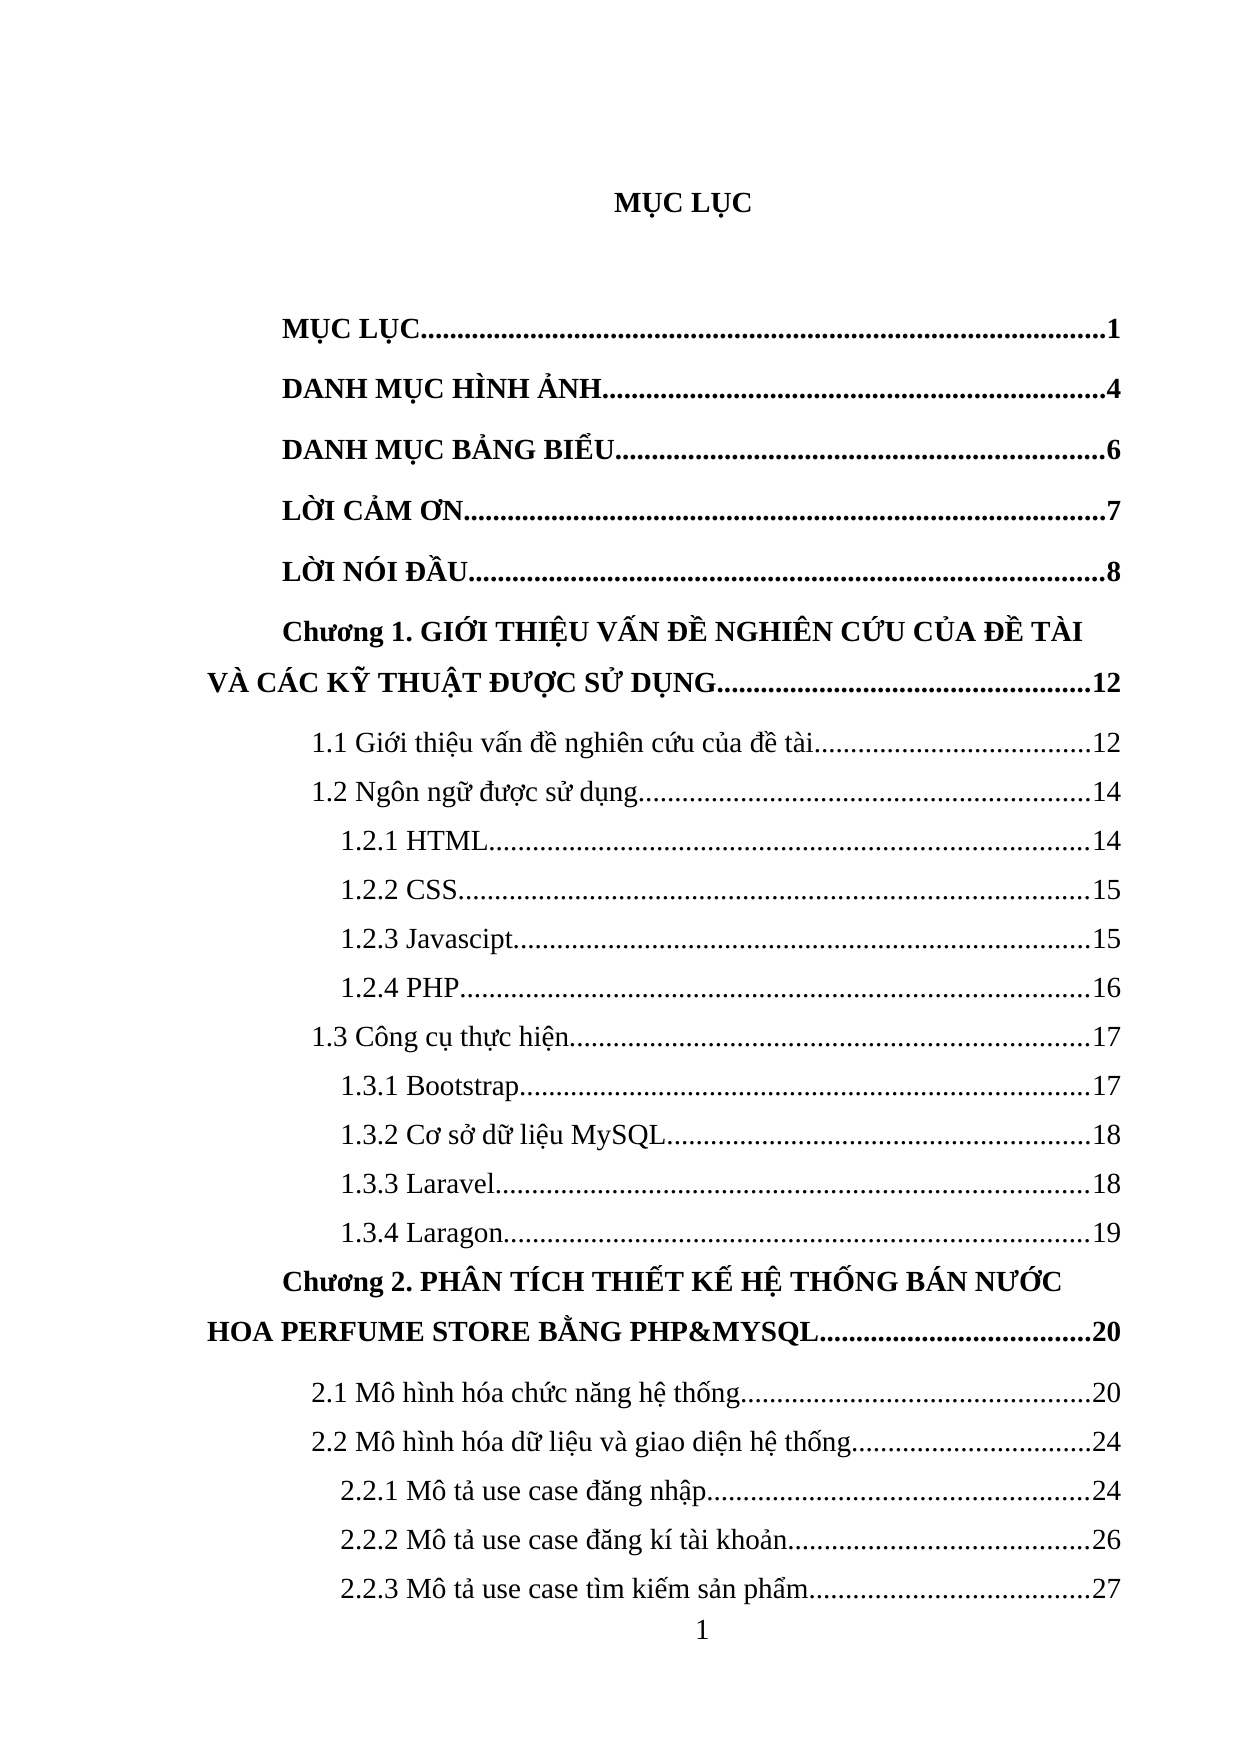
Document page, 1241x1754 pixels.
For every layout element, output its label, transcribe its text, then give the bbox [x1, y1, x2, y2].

subtitle MỤC LỤC [244, 185, 1122, 219]
